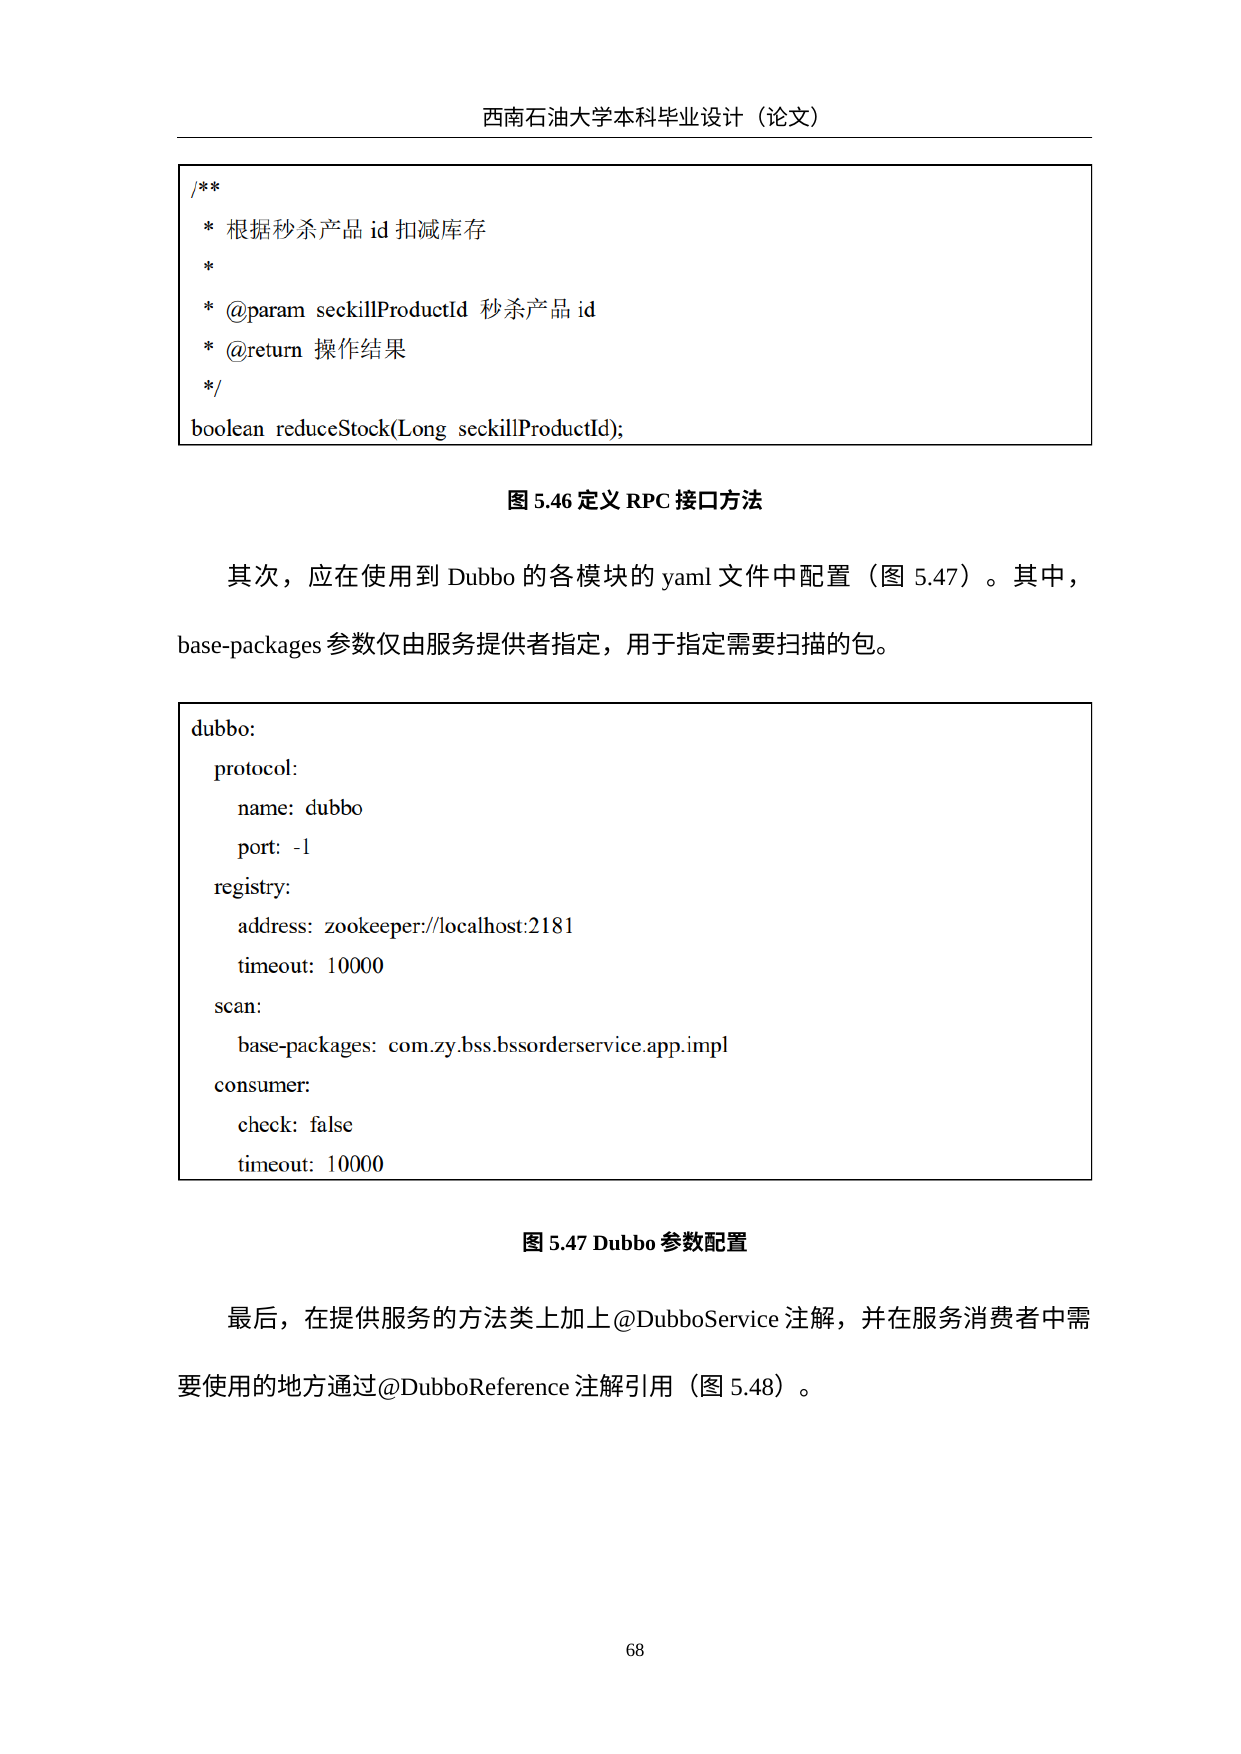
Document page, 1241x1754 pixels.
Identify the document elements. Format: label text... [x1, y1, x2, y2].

picture [177, 701, 1093, 1181]
picture [177, 163, 1093, 446]
